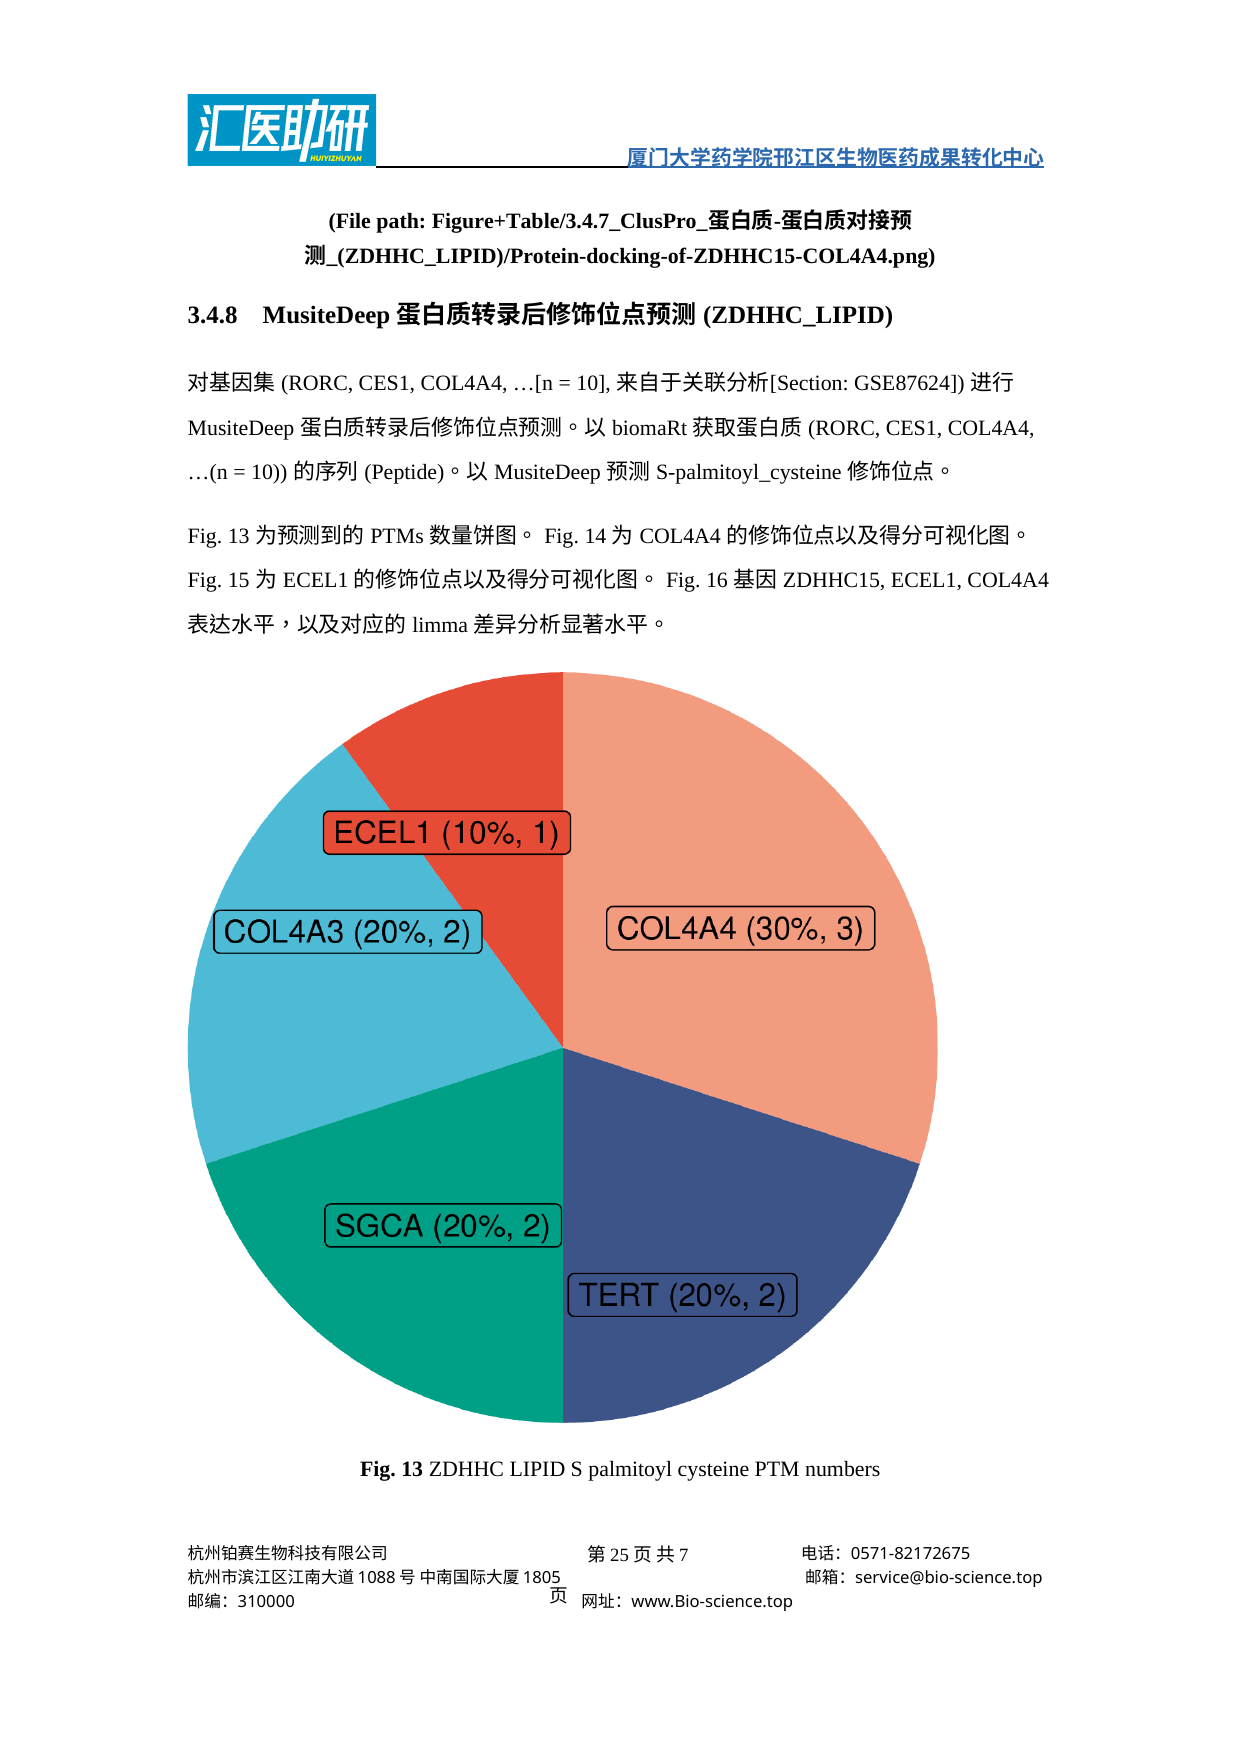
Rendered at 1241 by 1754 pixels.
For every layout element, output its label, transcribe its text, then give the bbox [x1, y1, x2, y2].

picture [282, 99, 327, 161]
picture [187, 672, 938, 1423]
picture [201, 118, 208, 127]
text Fig. 13 ZDHHC LIPID S palmitoyl cysteine PTM numbers [187, 1456, 1053, 1481]
text Fig. 13 为预测到的 PTMs 数量饼图。 Fig. 14 为 COL4A4 的修饰位点以及得分可视化图。 Fig. 15 为 ECEL1 的修饰位点以及得分可视化图。 Fig. 16 基因 ZDHHC15, ECEL1, COL4A4 表达水平，以及对应的 limma 差异分析显著水平。 [187, 519, 1053, 639]
picture [243, 106, 284, 150]
subtitle 3.4.8 MusiteDeep 蛋白质转录后修饰位点预测 (ZDHHC_LIPID) [187, 297, 1053, 331]
picture [327, 106, 368, 150]
picture [196, 131, 208, 150]
text 对基因集 (RORC, CES1, COL4A4, …[n = 10], 来自于关联分析[Section: GSE87624]) 进行MusiteDeep 蛋白质转录后修饰位点预测。以 biomaRt 获取蛋白质 (RORC, CES1, COL4A4, …(n = 10)) 的序列 (Peptide)。以 MusiteDeep 预测 S-palmitoyl_cysteine 修饰位点。 [187, 367, 1053, 486]
picture [210, 106, 243, 150]
picture [204, 106, 210, 114]
text (File path: Figure+Table/3.4.7_ClusPro_蛋白质-蛋白质对接预测_(ZDHHC_LIPID)/Protein-docking-of-ZDHHC15-COL4A4.png) [187, 205, 1053, 270]
